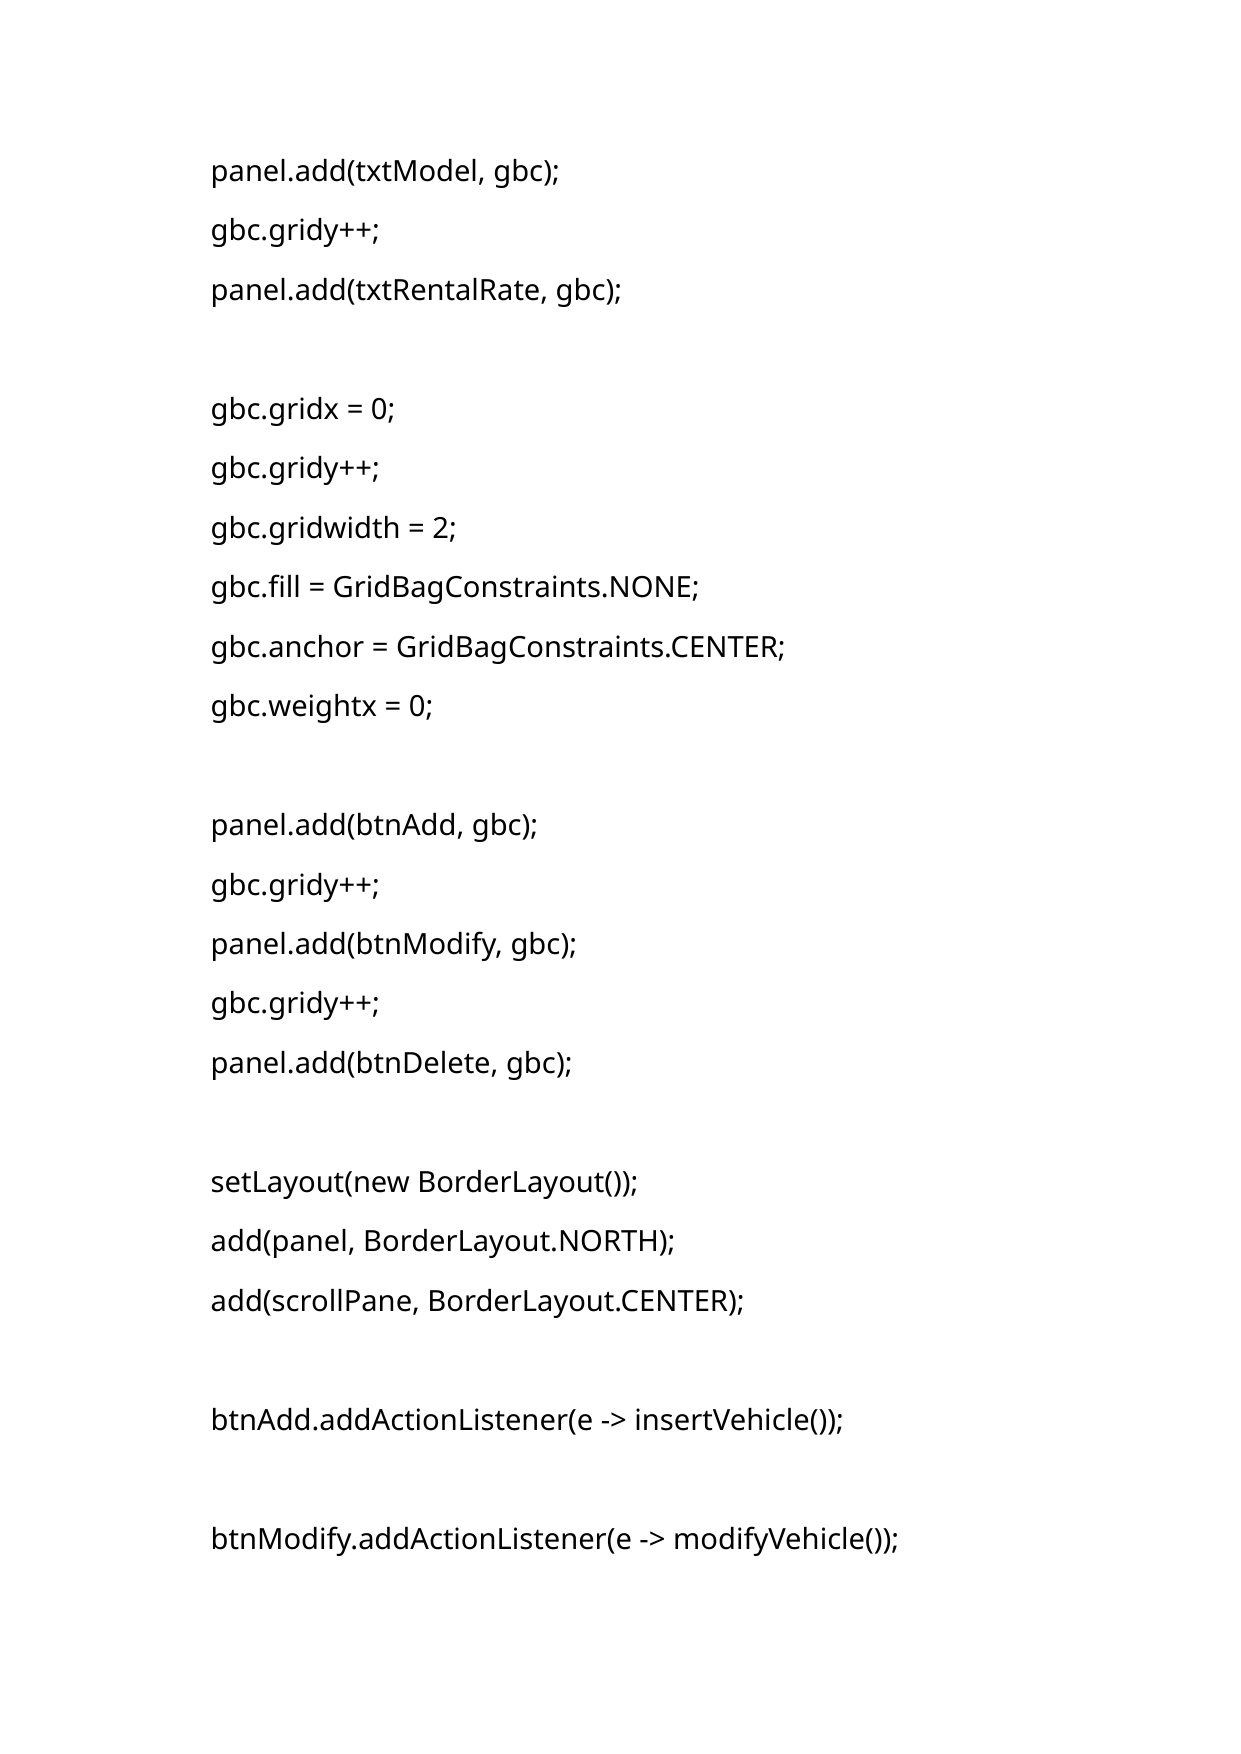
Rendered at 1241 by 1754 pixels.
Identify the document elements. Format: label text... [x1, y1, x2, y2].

text gbc.gridy++; [150, 983, 1090, 1022]
text add(scrollPane, BorderLayout.CENTER); [150, 1280, 1090, 1320]
text add(panel, BorderLayout.NORTH); [150, 1221, 1090, 1260]
text gbc.gridwidth = 2; [150, 507, 1090, 547]
text gbc.gridx = 0; [150, 388, 1090, 428]
text panel.add(txtModel, gbc); [150, 150, 1090, 190]
text panel.add(txtRentalRate, gbc); [150, 269, 1090, 309]
text gbc.fill = GridBagConstraints.NONE; [150, 566, 1090, 606]
text panel.add(btnModify, gbc); [150, 923, 1090, 963]
text gbc.weightx = 0; [150, 685, 1090, 725]
text btnModify.addActionListener(e -> modifyVehicle()); [150, 1518, 1090, 1558]
text btnAdd.addActionListener(e -> insertVehicle()); [150, 1399, 1090, 1439]
text gbc.gridy++; [150, 447, 1090, 487]
text gbc.gridy++; [150, 864, 1090, 903]
text setLayout(new BorderLayout()); [150, 1161, 1090, 1201]
text panel.add(btnDelete, gbc); [150, 1042, 1090, 1082]
text gbc.gridy++; [150, 209, 1090, 249]
text gbc.anchor = GridBagConstraints.CENTER; [150, 626, 1090, 666]
text panel.add(btnAdd, gbc); [150, 804, 1090, 844]
